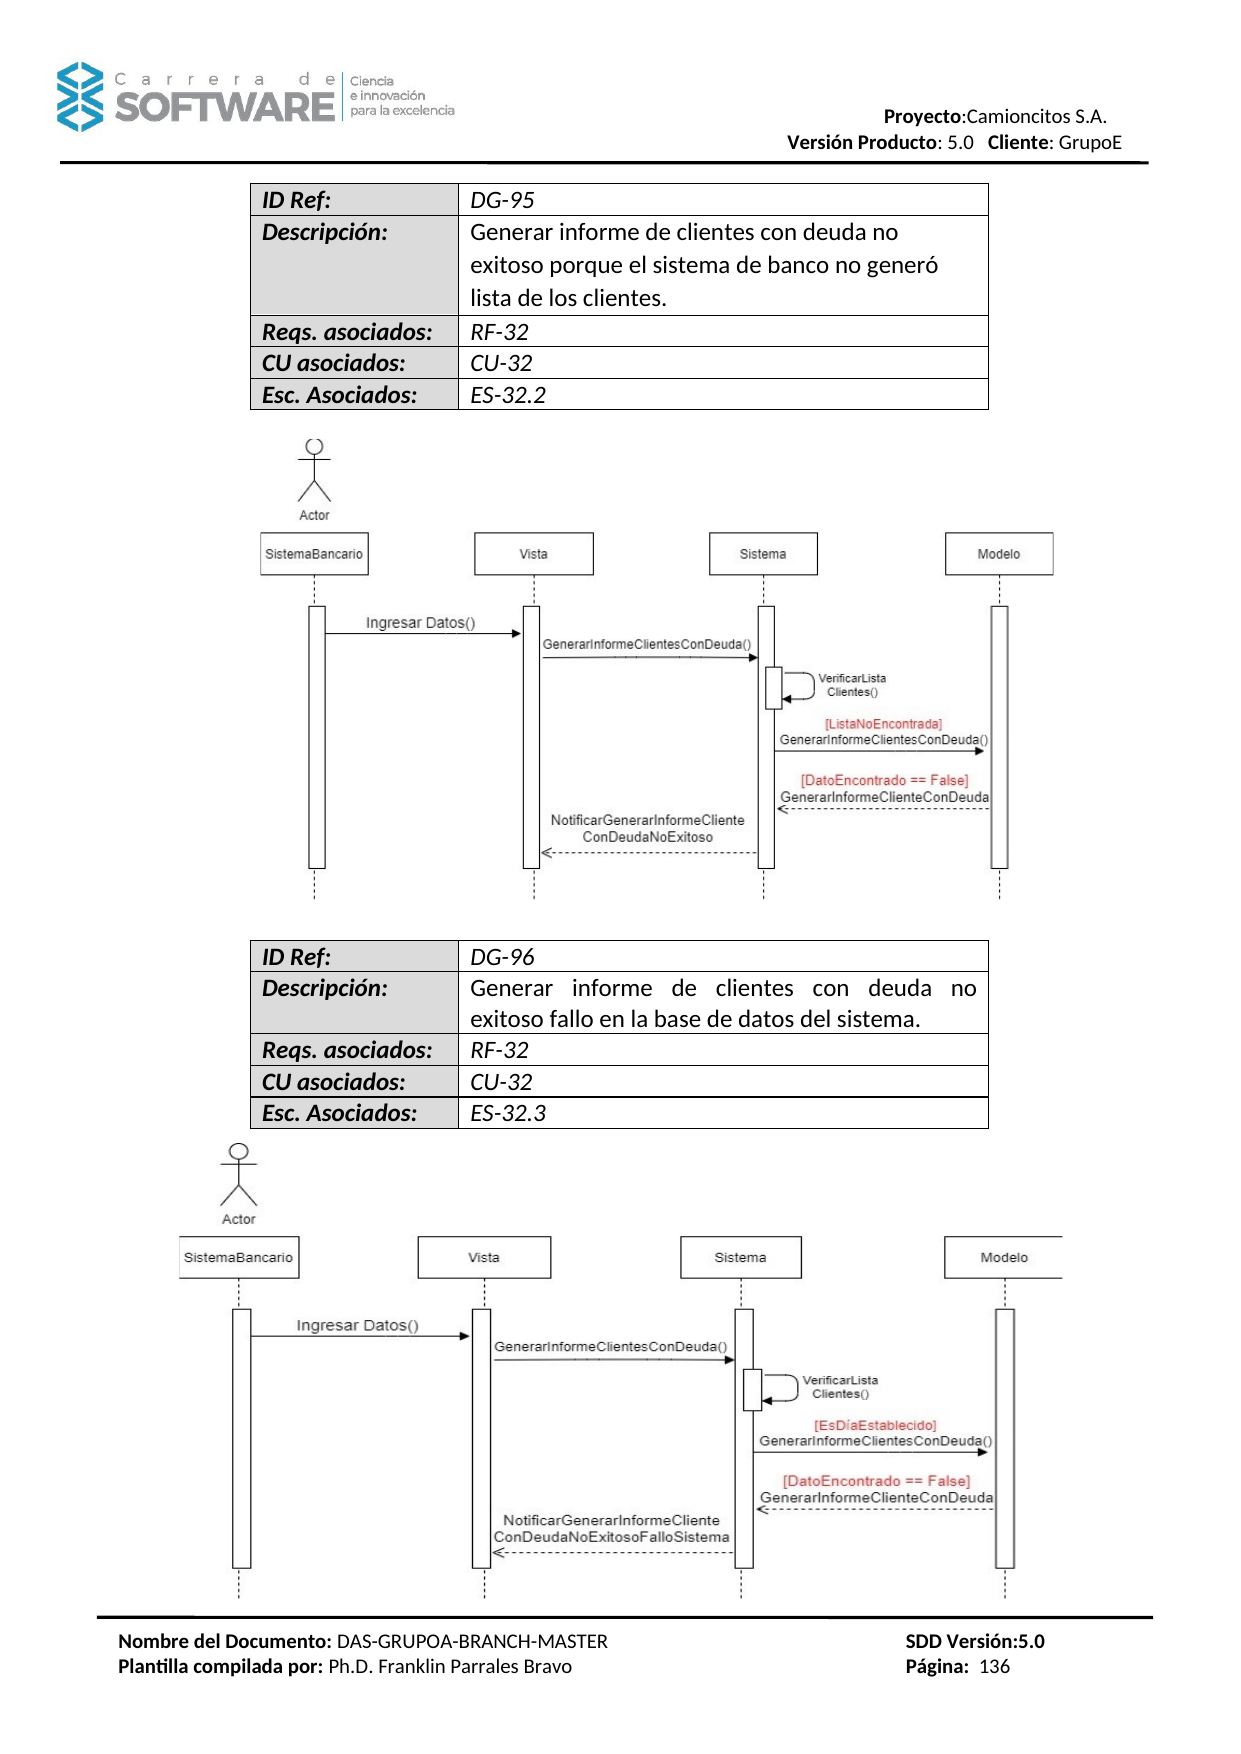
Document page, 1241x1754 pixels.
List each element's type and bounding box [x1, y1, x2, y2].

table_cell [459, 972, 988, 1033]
picture [260, 439, 1054, 911]
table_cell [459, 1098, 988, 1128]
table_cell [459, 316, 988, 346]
picture [178, 1143, 1063, 1600]
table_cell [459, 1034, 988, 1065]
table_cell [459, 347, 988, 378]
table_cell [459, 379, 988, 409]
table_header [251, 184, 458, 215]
picture [46, 46, 461, 154]
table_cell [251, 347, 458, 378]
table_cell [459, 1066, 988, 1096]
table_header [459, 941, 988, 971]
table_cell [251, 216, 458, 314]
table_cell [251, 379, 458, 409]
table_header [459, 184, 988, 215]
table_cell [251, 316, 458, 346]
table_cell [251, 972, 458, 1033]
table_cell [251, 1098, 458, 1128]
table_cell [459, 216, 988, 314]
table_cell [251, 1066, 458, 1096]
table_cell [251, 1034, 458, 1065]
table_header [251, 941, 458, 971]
